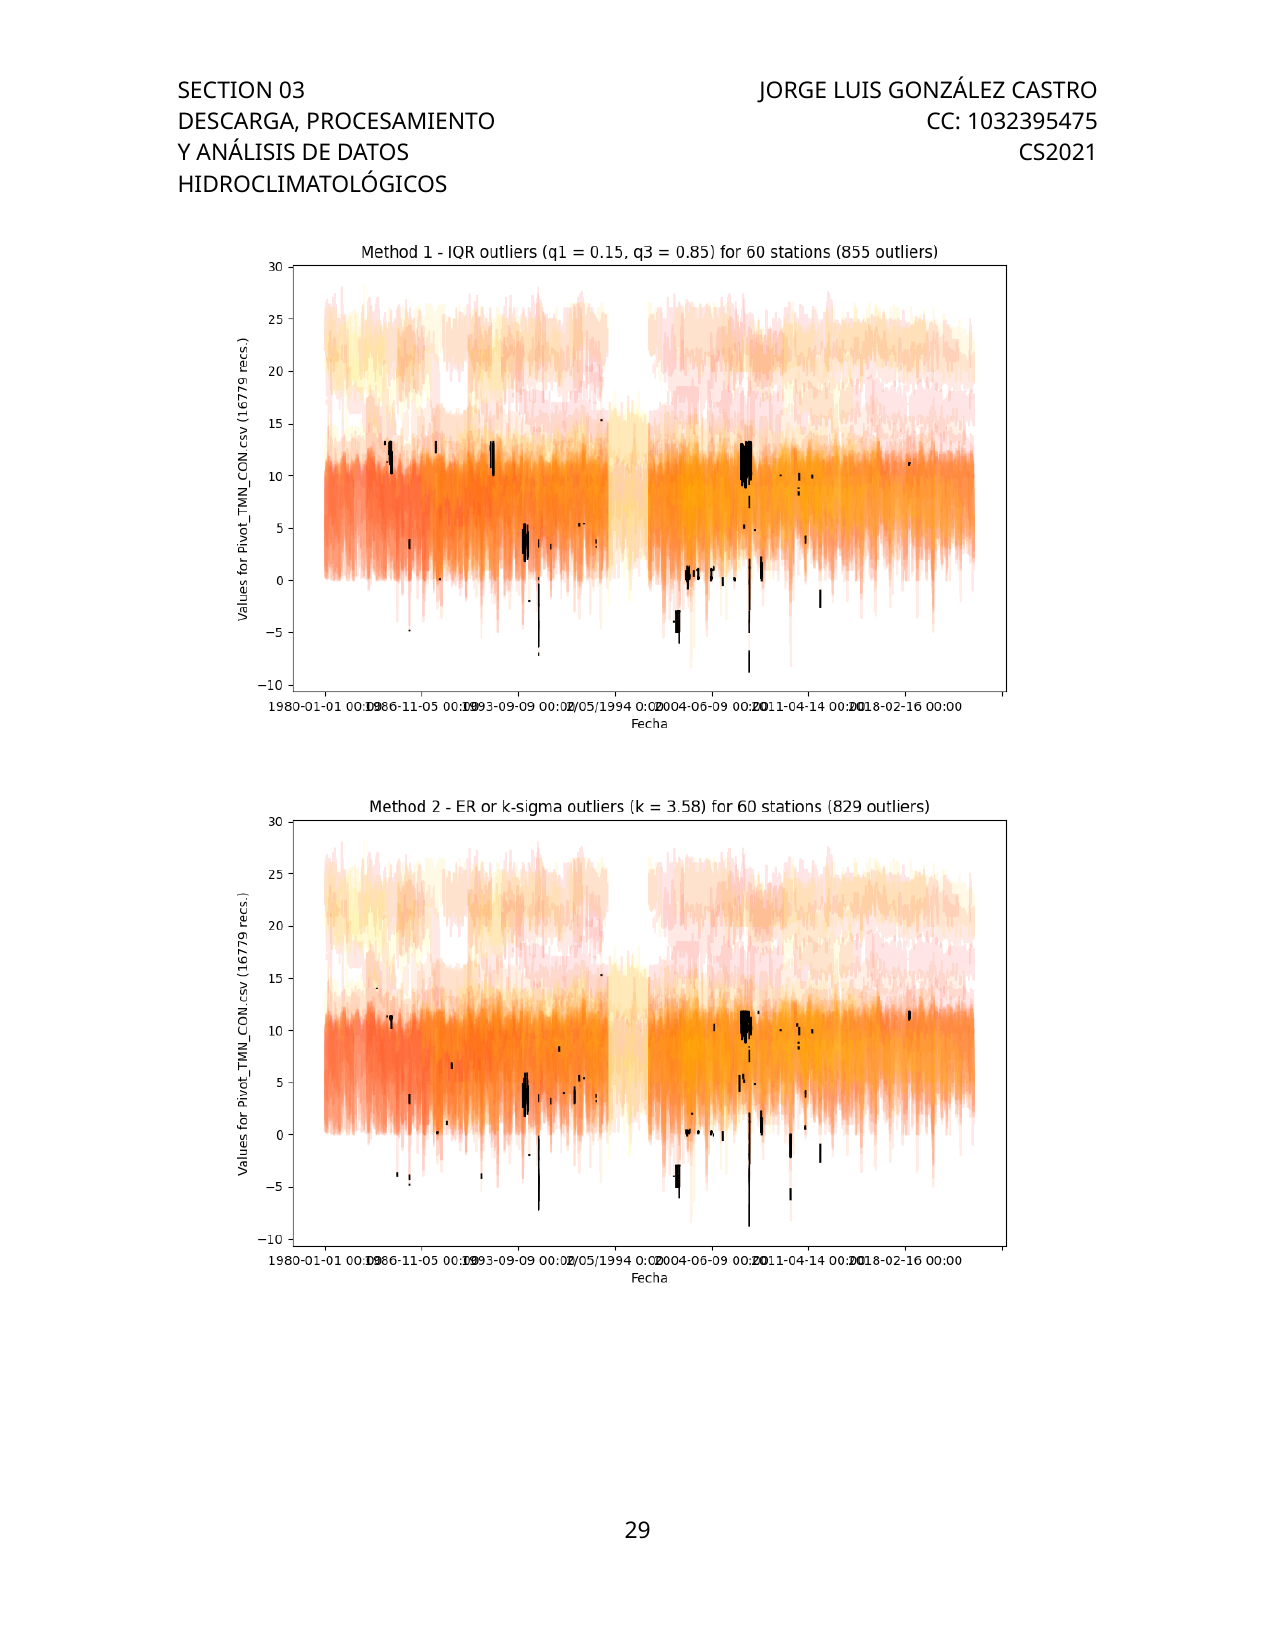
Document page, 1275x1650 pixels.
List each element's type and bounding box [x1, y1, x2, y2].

picture [177, 753, 1098, 1306]
picture [177, 198, 1098, 752]
